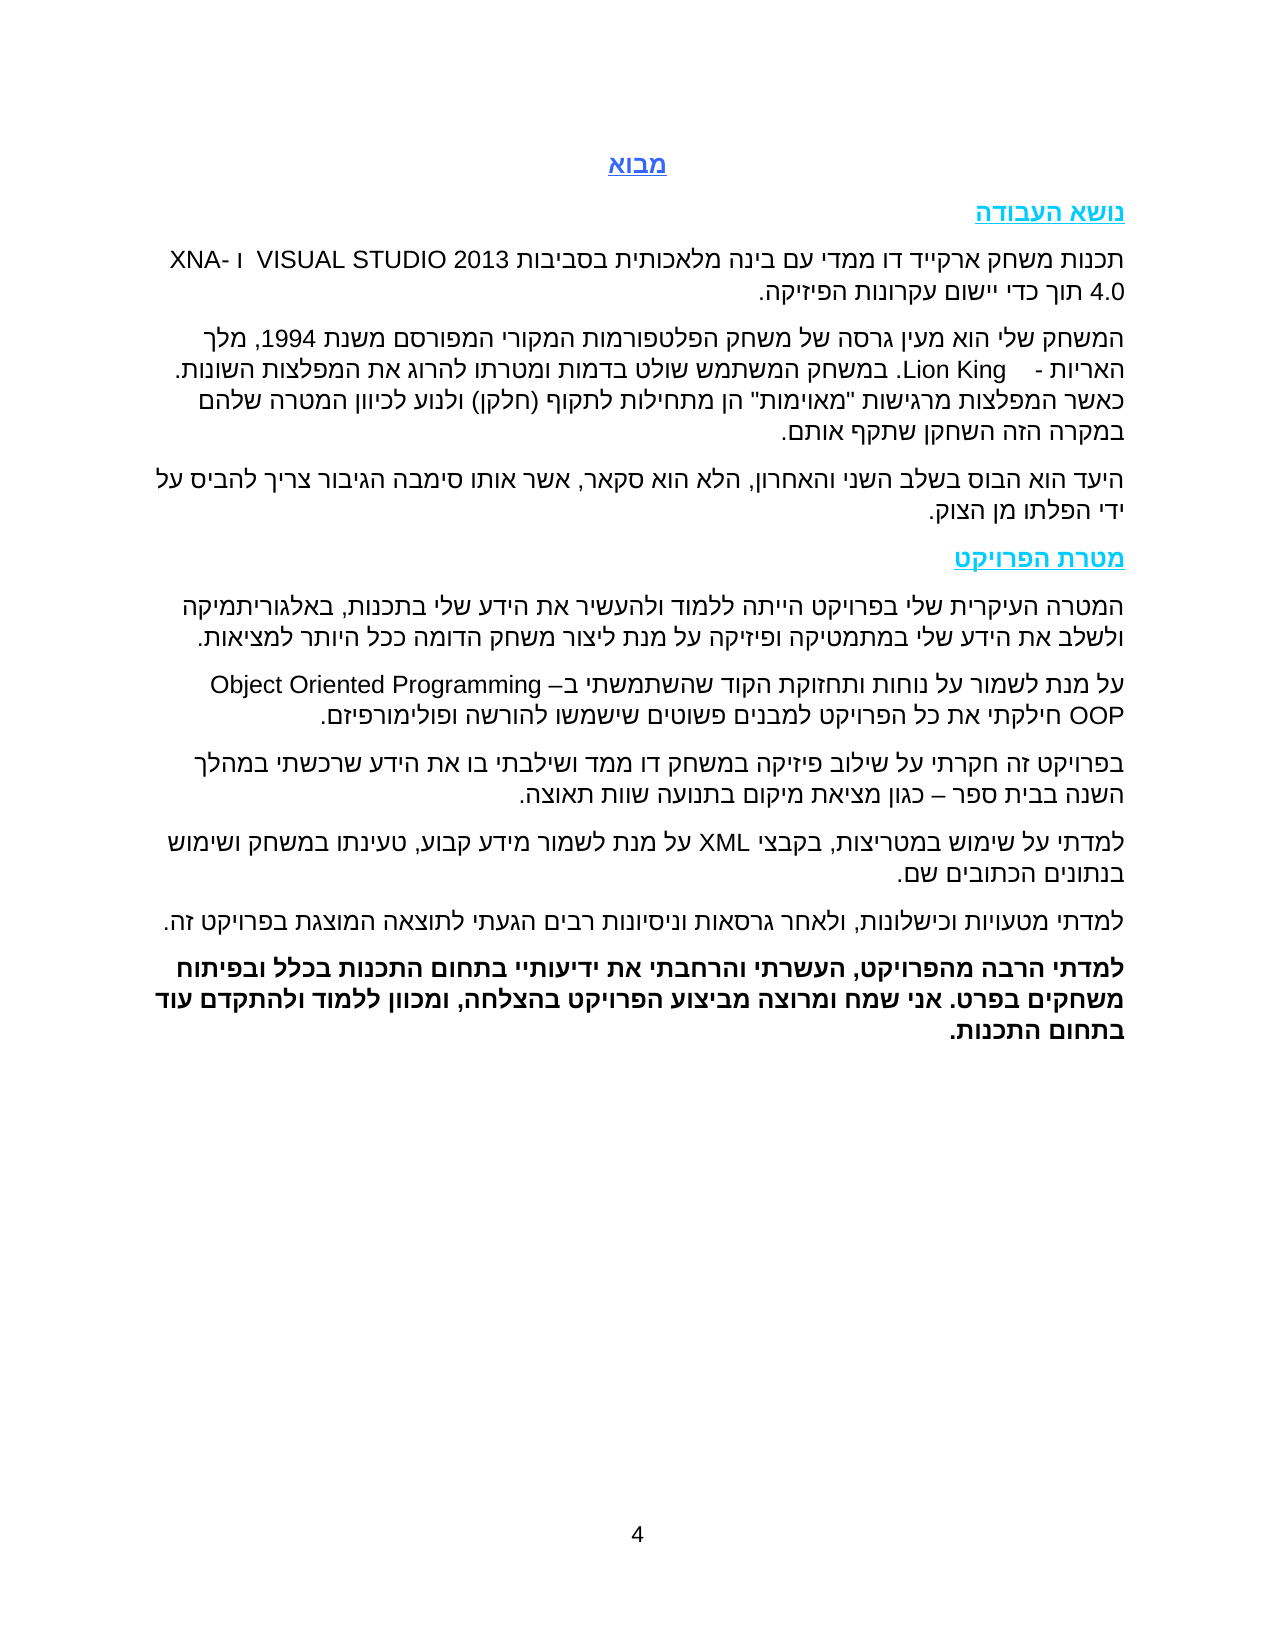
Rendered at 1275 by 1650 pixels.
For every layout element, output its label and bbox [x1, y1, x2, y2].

picture [1061, 555, 1069, 568]
picture [132, 968, 1104, 1575]
picture [132, 323, 1104, 935]
